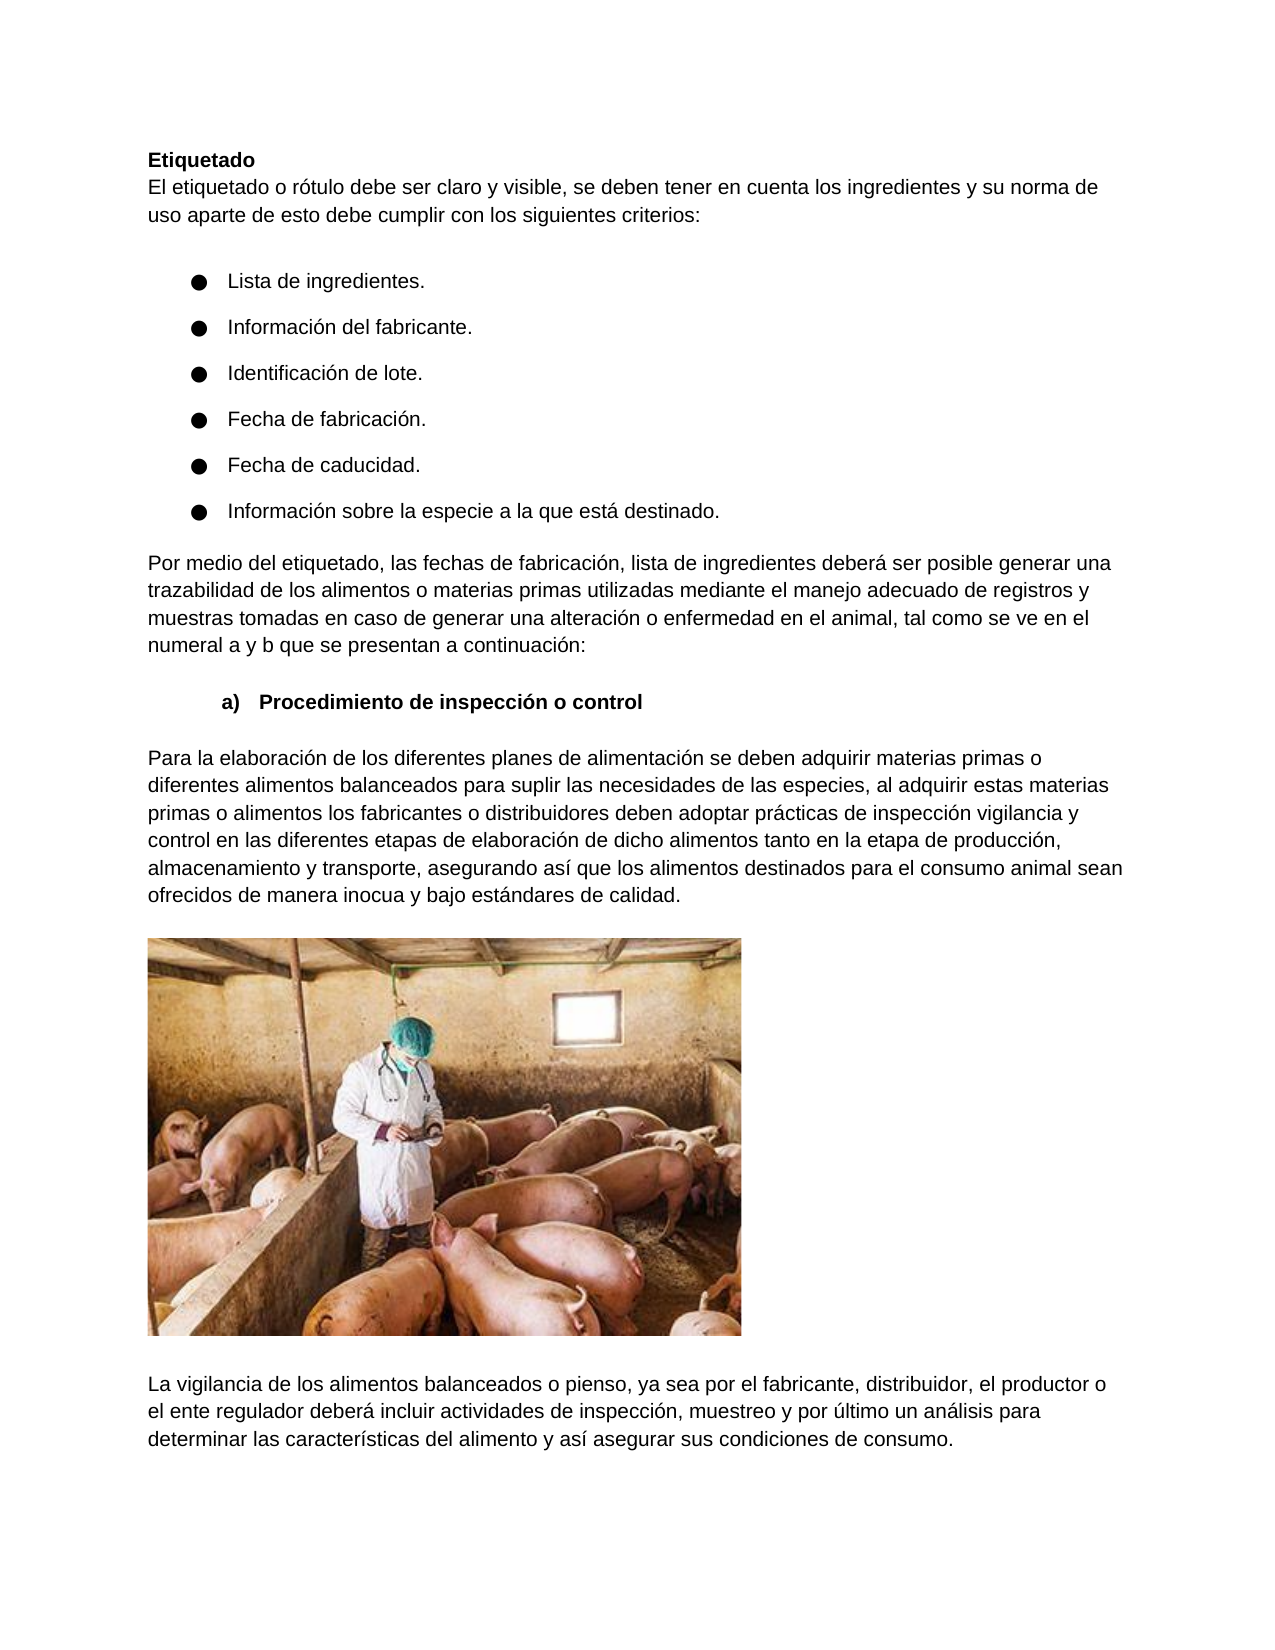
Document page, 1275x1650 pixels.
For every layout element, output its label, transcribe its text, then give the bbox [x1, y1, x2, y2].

list Información sobre la especie a la que está destinado. [190, 488, 1127, 531]
list Lista de ingredientes. [190, 258, 1127, 300]
picture [147, 938, 742, 1336]
text El etiquetado o rótulo debe ser claro y visible, se deben tener en cuenta los ingredientes y su norma de uso aparte de esto debe cumplir con los siguientes criterios: [148, 175, 1127, 227]
list Información del fabricante. [190, 304, 1127, 346]
list Identificación de lote. [190, 350, 1127, 392]
text Etiquetado [148, 148, 1127, 172]
text Para la elaboración de los diferentes planes de alimentación se deben adquirir materias primas o diferentes alimentos balanceados para suplir las necesidades de las especies, al adquirir estas materias primas o alimentos los fabricantes o distribuidores deben adoptar prácticas de inspección vigilancia y control en las diferentes etapas de elaboración de dicho alimentos tanto en la etapa de producción, almacenamiento y transporte, asegurando así que los alimentos destinados para el consumo animal sean ofrecidos de manera inocua y bajo estándares de calidad. [148, 746, 1127, 907]
text La vigilancia de los alimentos balanceados o pienso, ya sea por el fabricante, distribuidor, el productor o el ente regulador deberá incluir actividades de inspección, muestreo y por último un análisis para determinar las características del alimento y así asegurar sus condiciones de consumo. [148, 1371, 1127, 1450]
text Por medio del etiquetado, las fechas de fabricación, lista de ingredientes deberá ser posible generar una trazabilidad de los alimentos o materias primas utilizadas mediante el manejo adecuado de registros y muestras tomadas en caso de generar una alteración o enfermedad en el animal, tal como se ve en el numeral a y b que se presentan a continuación: [148, 551, 1127, 657]
list Procedimiento de inspección o control [221, 688, 1127, 714]
list Fecha de fabricación. [190, 396, 1127, 438]
list Fecha de caducidad. [190, 442, 1127, 484]
